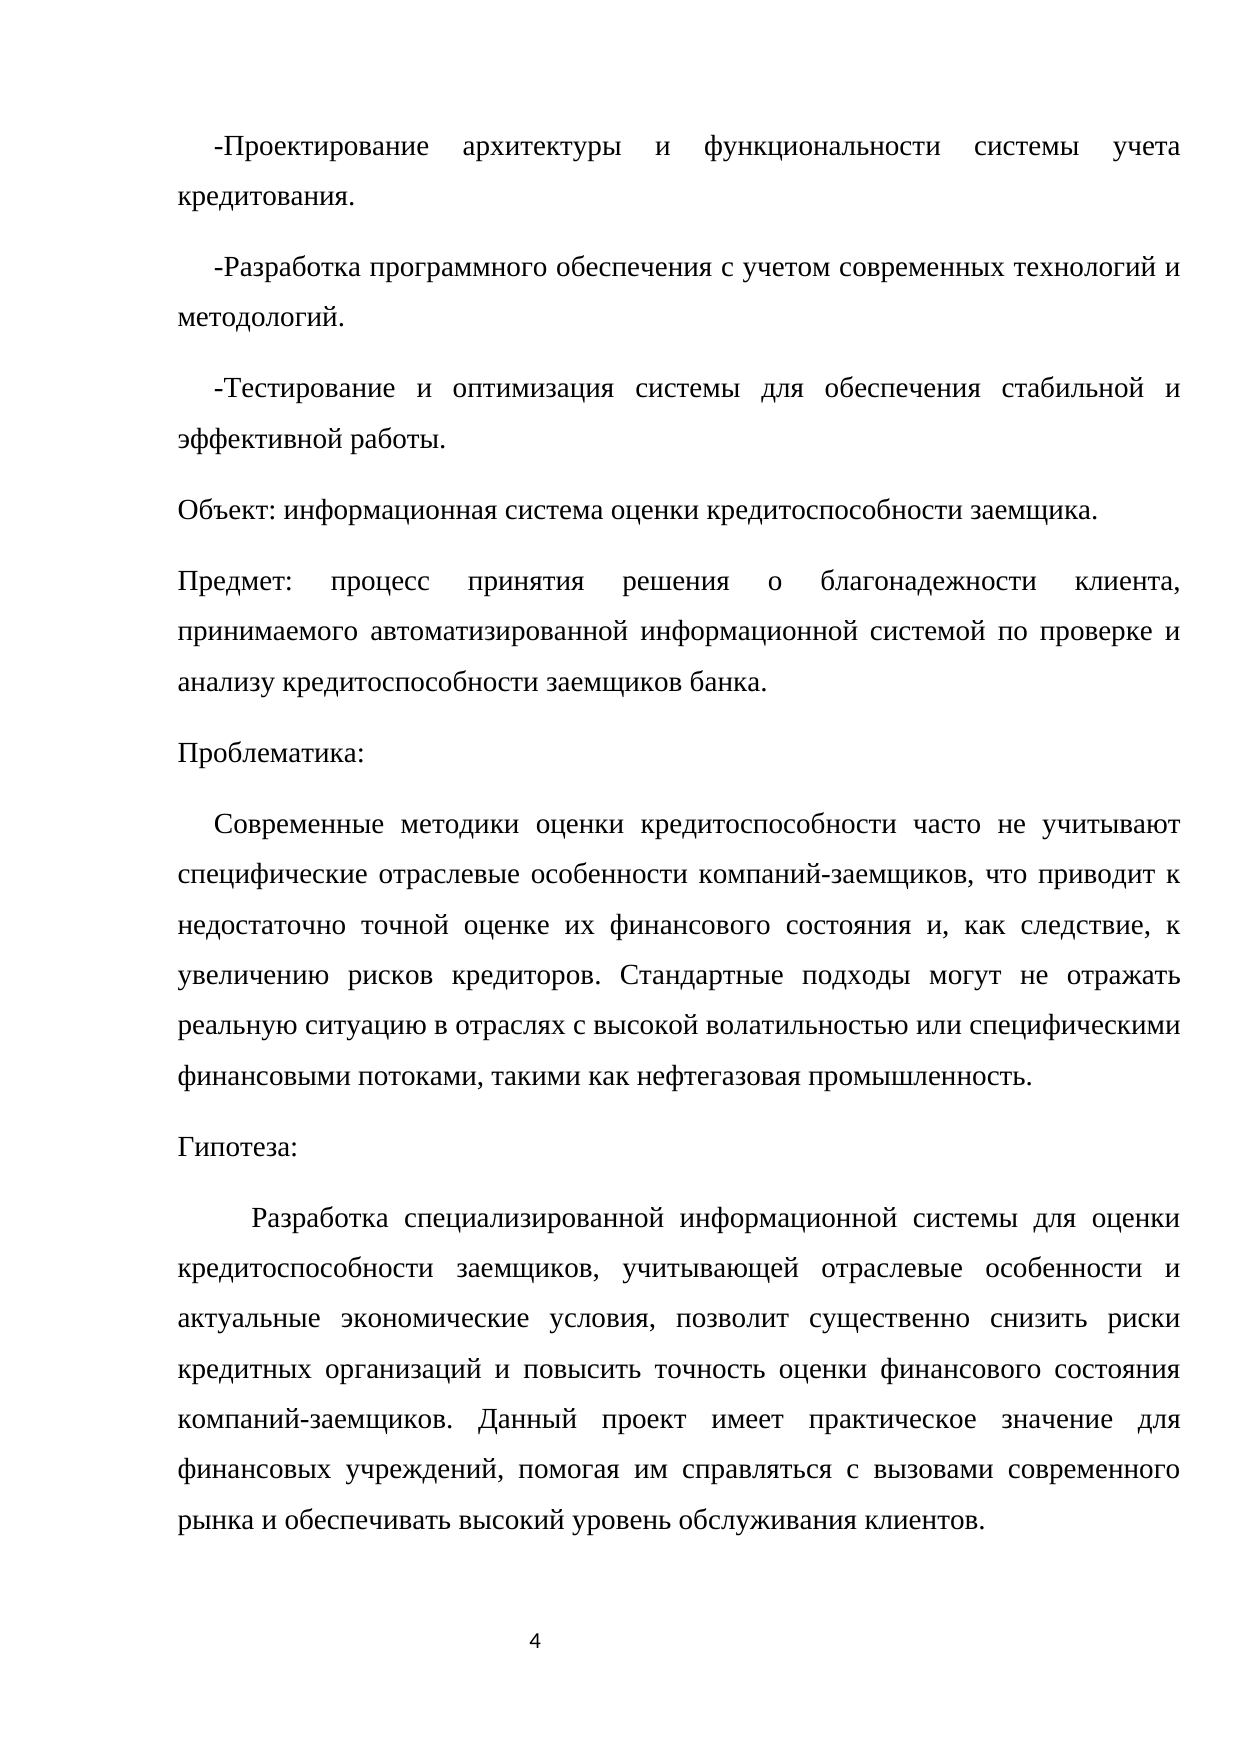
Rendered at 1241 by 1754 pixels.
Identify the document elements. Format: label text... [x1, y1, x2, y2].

text Разработка специализированной информационной системы для оценки кредитоспособности заемщиков, учитывающей отраслевые особенности и актуальные экономические условия, позволит существенно снизить риски кредитных организаций и повысить точность оценки финансового состояния компаний-заемщиков. Данный проект имеет практическое значение для финансовых учреждений, помогая им справляться с вызовами современного рынка и обеспечивать высокий уровень обслуживания клиентов. [177, 1200, 1181, 1535]
text Объект: информационная система оценки кредитоспособности заемщика. [177, 492, 1181, 526]
text Предмет: процесс принятия решения о благонадежности клиента, принимаемого автоматизированной информационной системой по проверке и анализу кредитоспособности заемщиков банка. [177, 563, 1181, 697]
text Гипотеза: [177, 1129, 1181, 1162]
text -Проектирование архитектуры и функциональности системы учета кредитования. [177, 128, 1181, 212]
text Современные методики оценки кредитоспособности часто не учитывают специфические отраслевые особенности компаний-заемщиков, что приводит к недостаточно точной оценке их финансового состояния и, как следствие, к увеличению рисков кредиторов. Стандартные подходы могут не отражать реальную ситуацию в отраслях с высокой волатильностью или специфическими финансовыми потоками, такими как нефтегазовая промышленность. [177, 806, 1181, 1091]
text -Тестирование и оптимизация системы для обеспечения стабильной и эффективной работы. [177, 371, 1181, 454]
text -Разработка программного обеспечения с учетом современных технологий и методологий. [177, 249, 1181, 333]
text Проблематика: [177, 735, 1181, 768]
